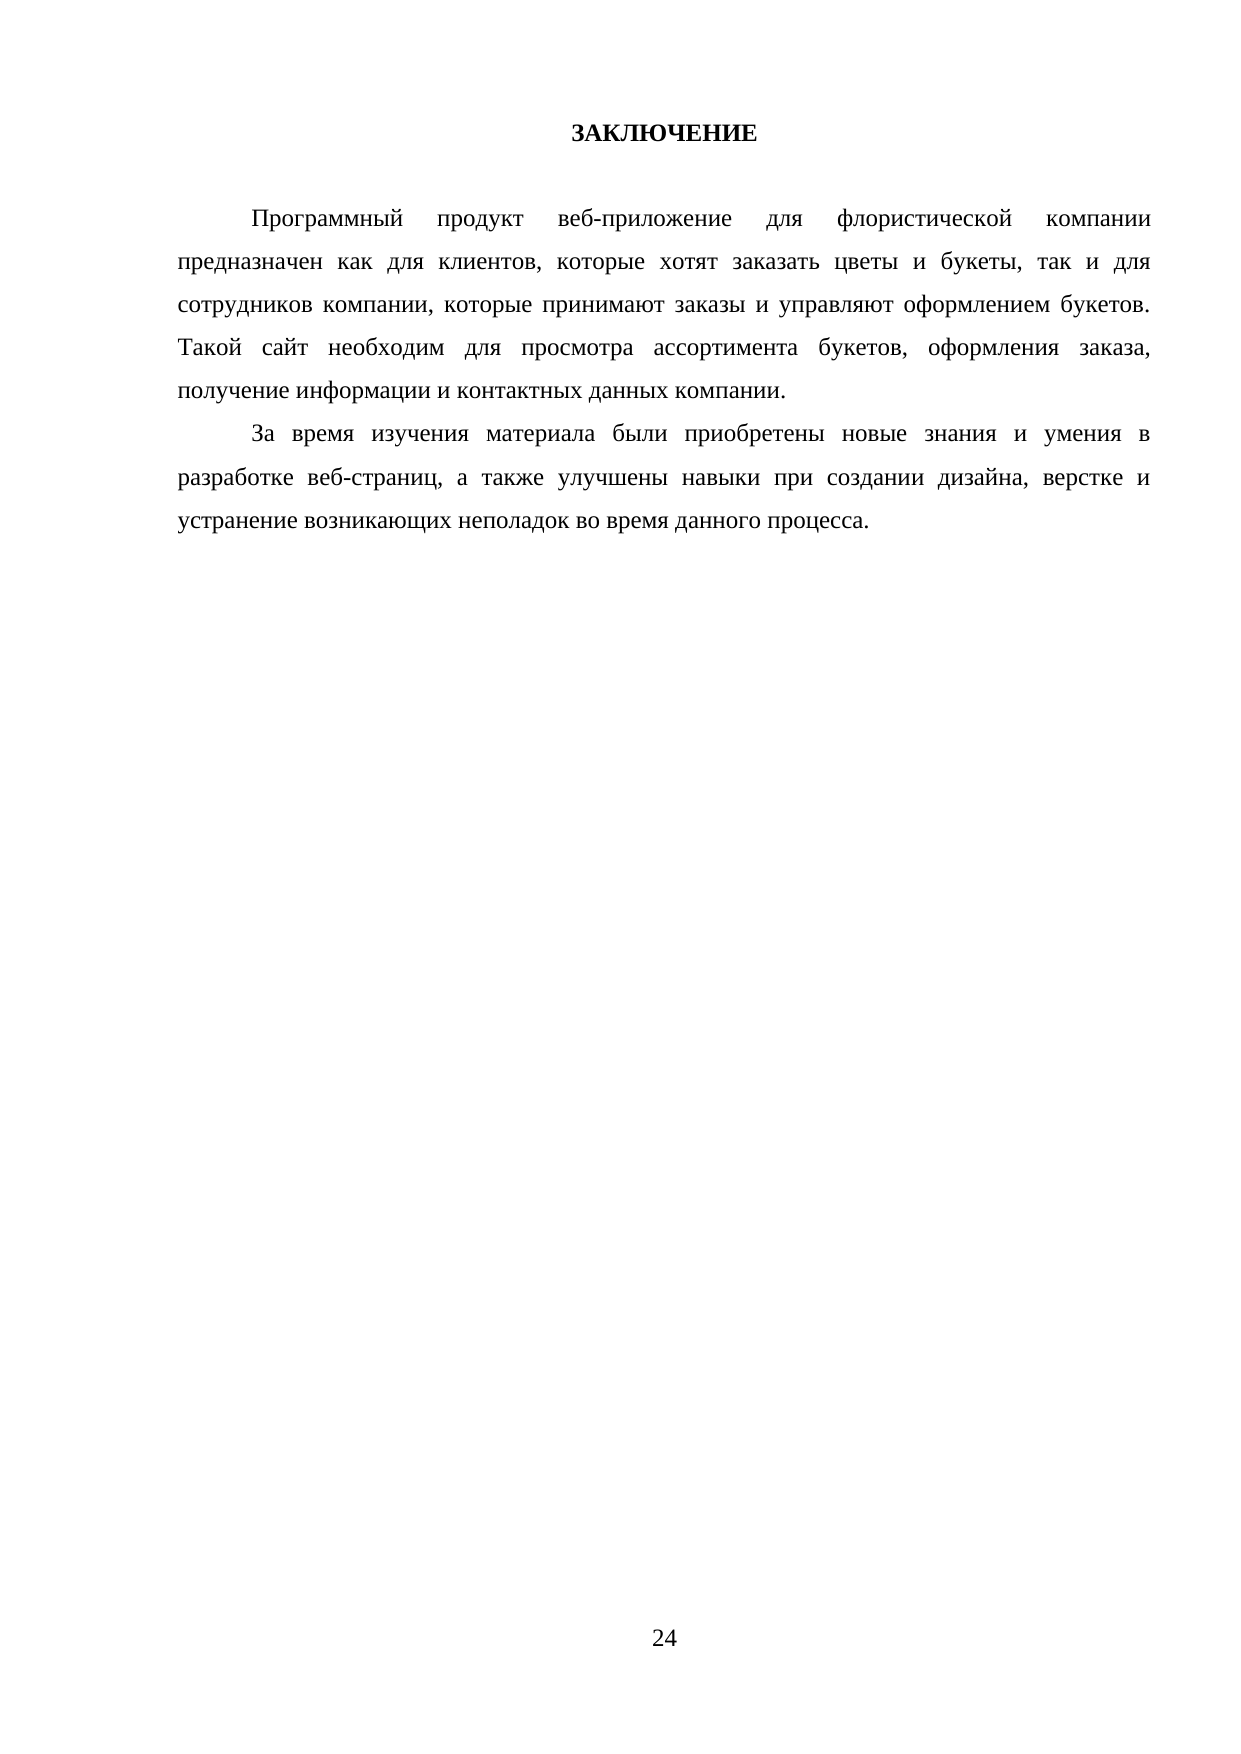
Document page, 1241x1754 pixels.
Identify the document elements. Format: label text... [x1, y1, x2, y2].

text ЗАКЛЮЧЕНИЕ [177, 118, 1152, 147]
text За время изучения материала были приобретены новые знания и умения в разработке веб-страниц, а также улучшены навыки при создании дизайна, верстке и устранение возникающих неполадок во время данного процесса. [177, 418, 1152, 533]
text Программный продукт веб-приложение для флористической компании предназначен как для клиентов, которые хотят заказать цветы и букеты, так и для сотрудников компании, которые принимают заказы и управляют оформлением букетов. Такой сайт необходим для просмотра ассортимента букетов, оформления заказа, получение информации и контактных данных компании. [177, 203, 1152, 404]
